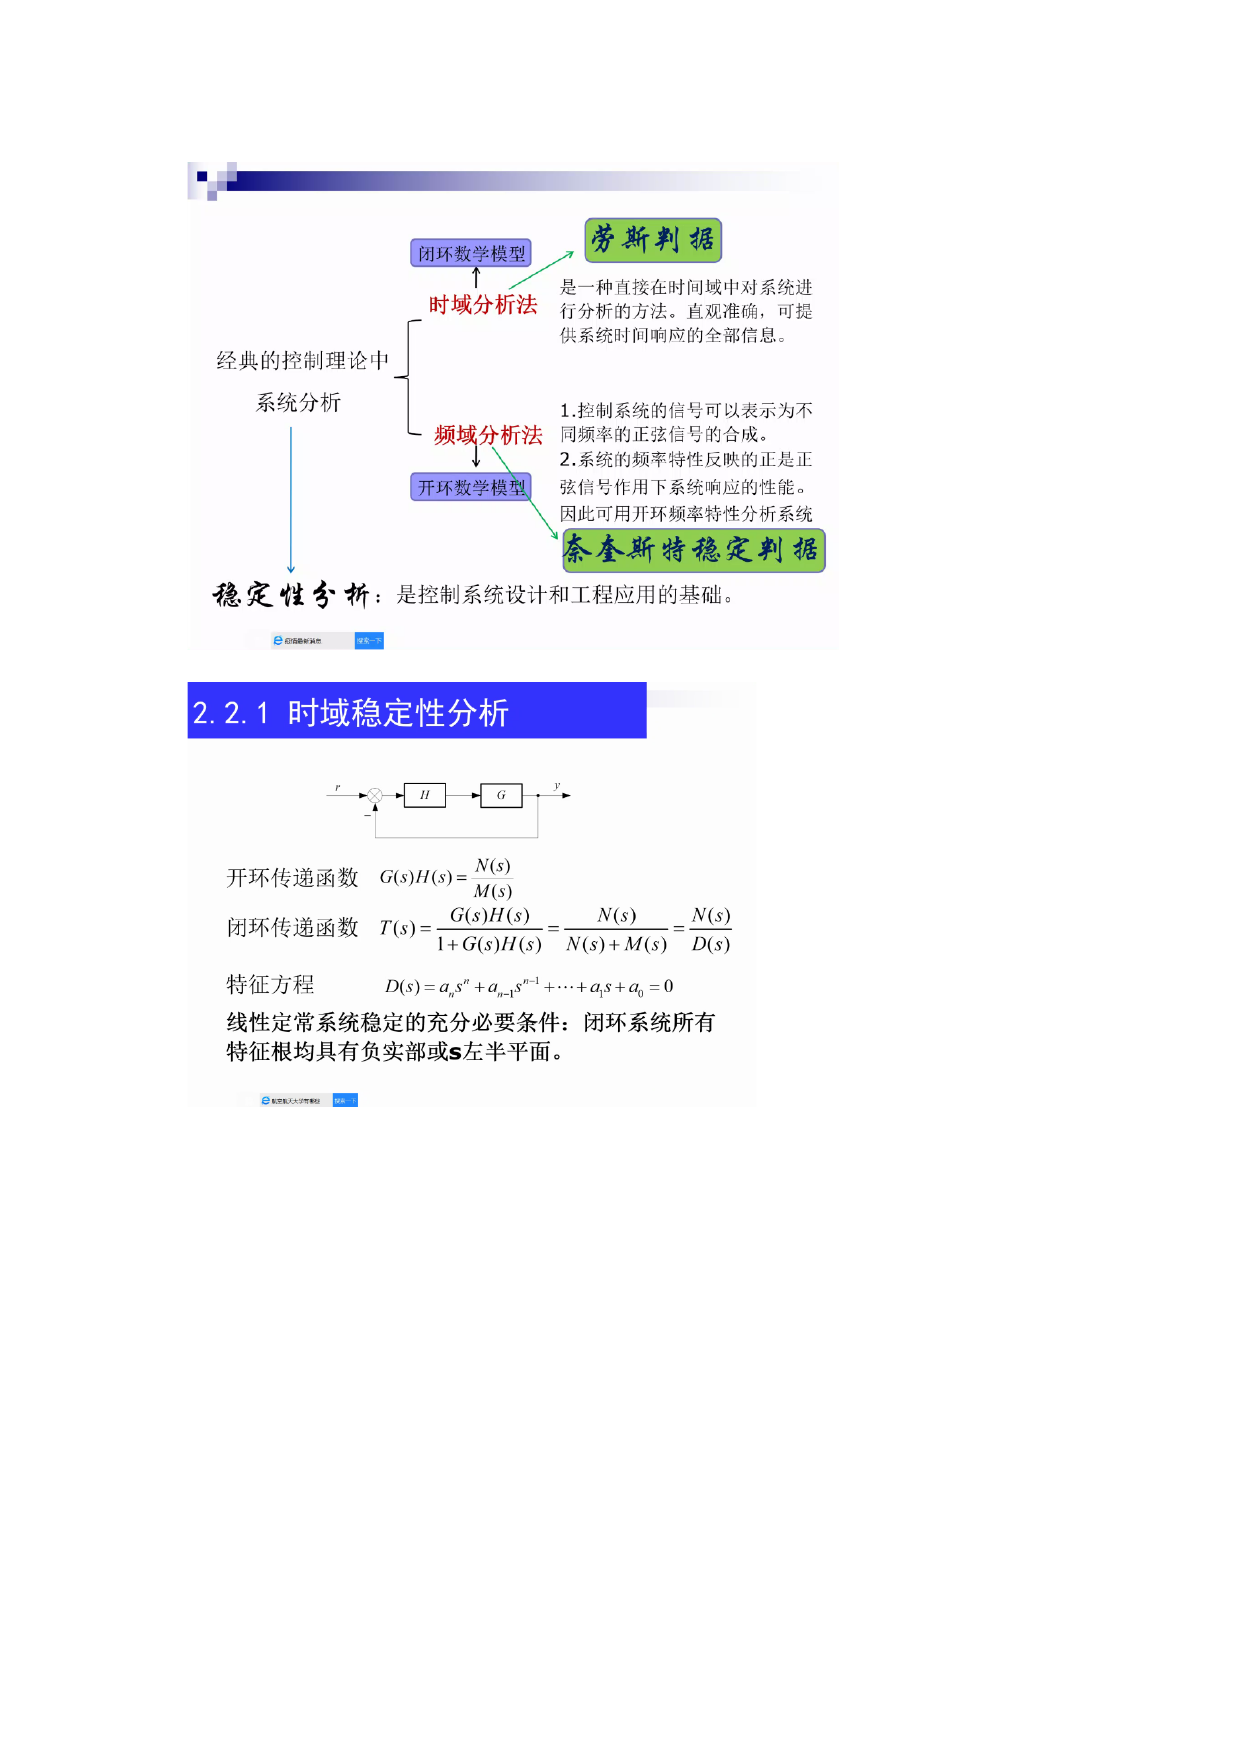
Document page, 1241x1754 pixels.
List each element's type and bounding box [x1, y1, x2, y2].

picture [187, 682, 757, 1107]
picture [187, 162, 839, 650]
